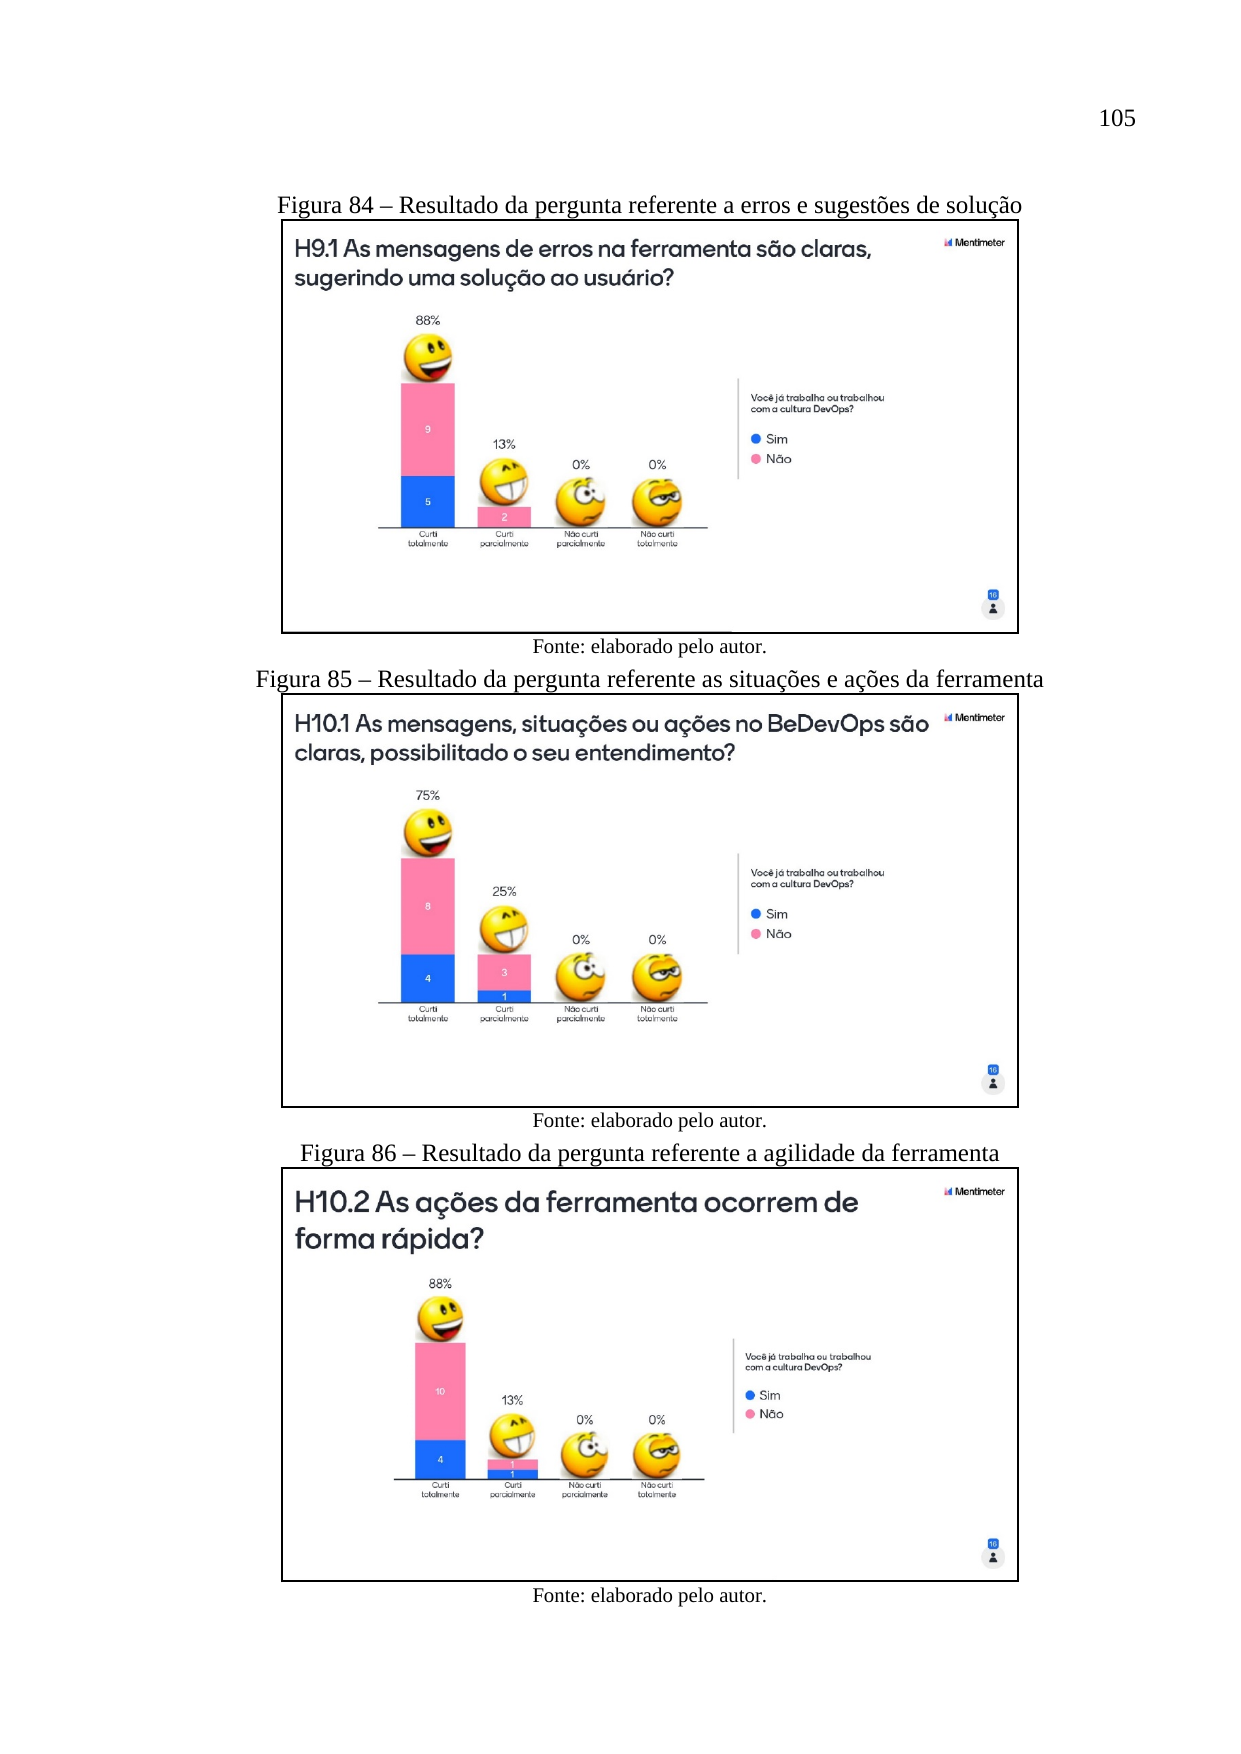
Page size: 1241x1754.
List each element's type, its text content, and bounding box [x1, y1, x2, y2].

text Figura 86 – Resultado da pergunta referente a agilidade da ferramenta [177, 1138, 1122, 1167]
text Fonte: elaborado pelo autor. [177, 1582, 1122, 1607]
picture [283, 1169, 1017, 1580]
text Figura 84 – Resultado da pergunta referente a erros e sugestões de solução [177, 190, 1122, 219]
picture [283, 695, 1017, 1106]
text Figura 85 – Resultado da pergunta referente as situações e ações da ferramenta [177, 664, 1122, 693]
text Fonte: elaborado pelo autor. [177, 1108, 1122, 1132]
text Fonte: elaborado pelo autor. [177, 634, 1122, 658]
picture [283, 221, 1017, 632]
